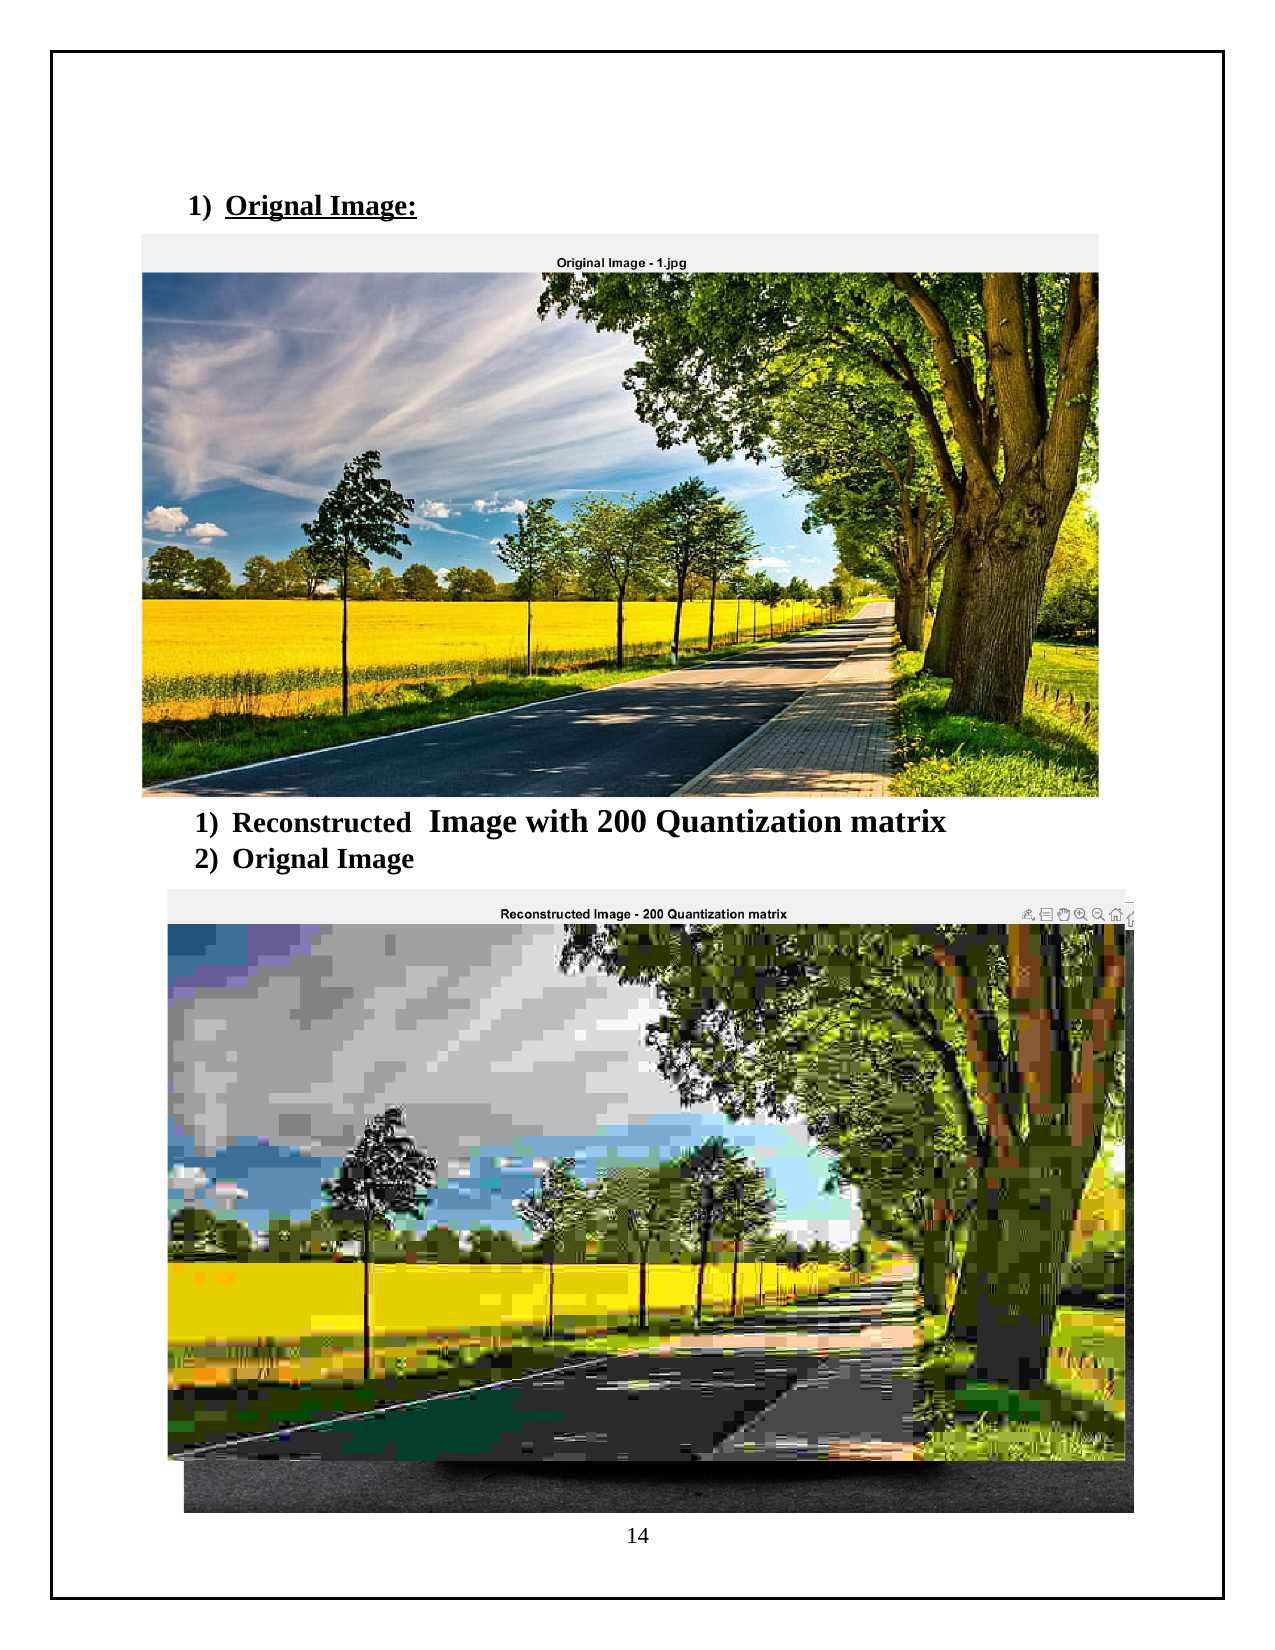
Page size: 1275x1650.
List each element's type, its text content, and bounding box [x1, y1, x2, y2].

list Orignal Image [194, 841, 1125, 875]
picture [167, 889, 1134, 1513]
list Orignal Image: [187, 188, 1125, 222]
picture [141, 234, 1099, 799]
